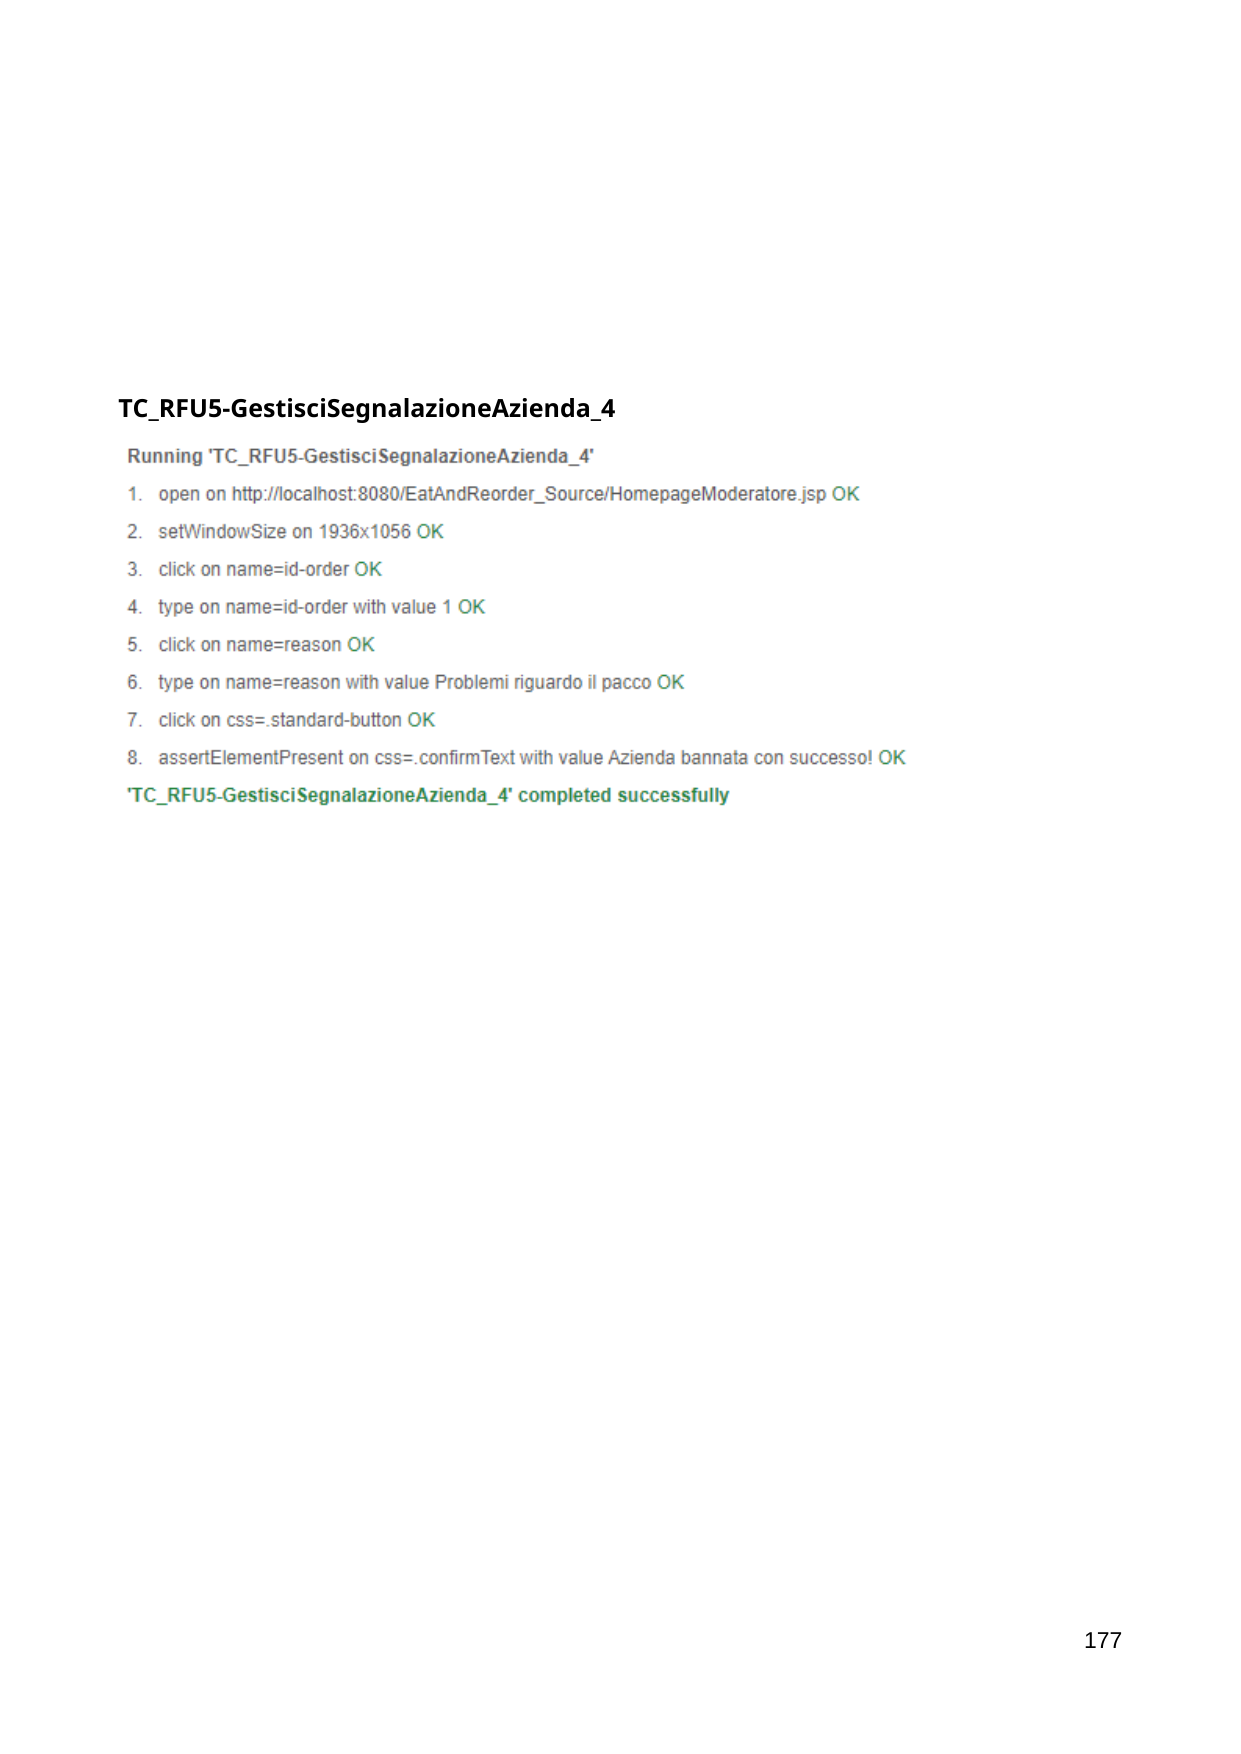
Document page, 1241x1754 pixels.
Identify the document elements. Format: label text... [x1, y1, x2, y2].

picture [118, 438, 922, 810]
text TC_RFU5-GestisciSegnalazioneAzienda_4 [118, 390, 1122, 424]
